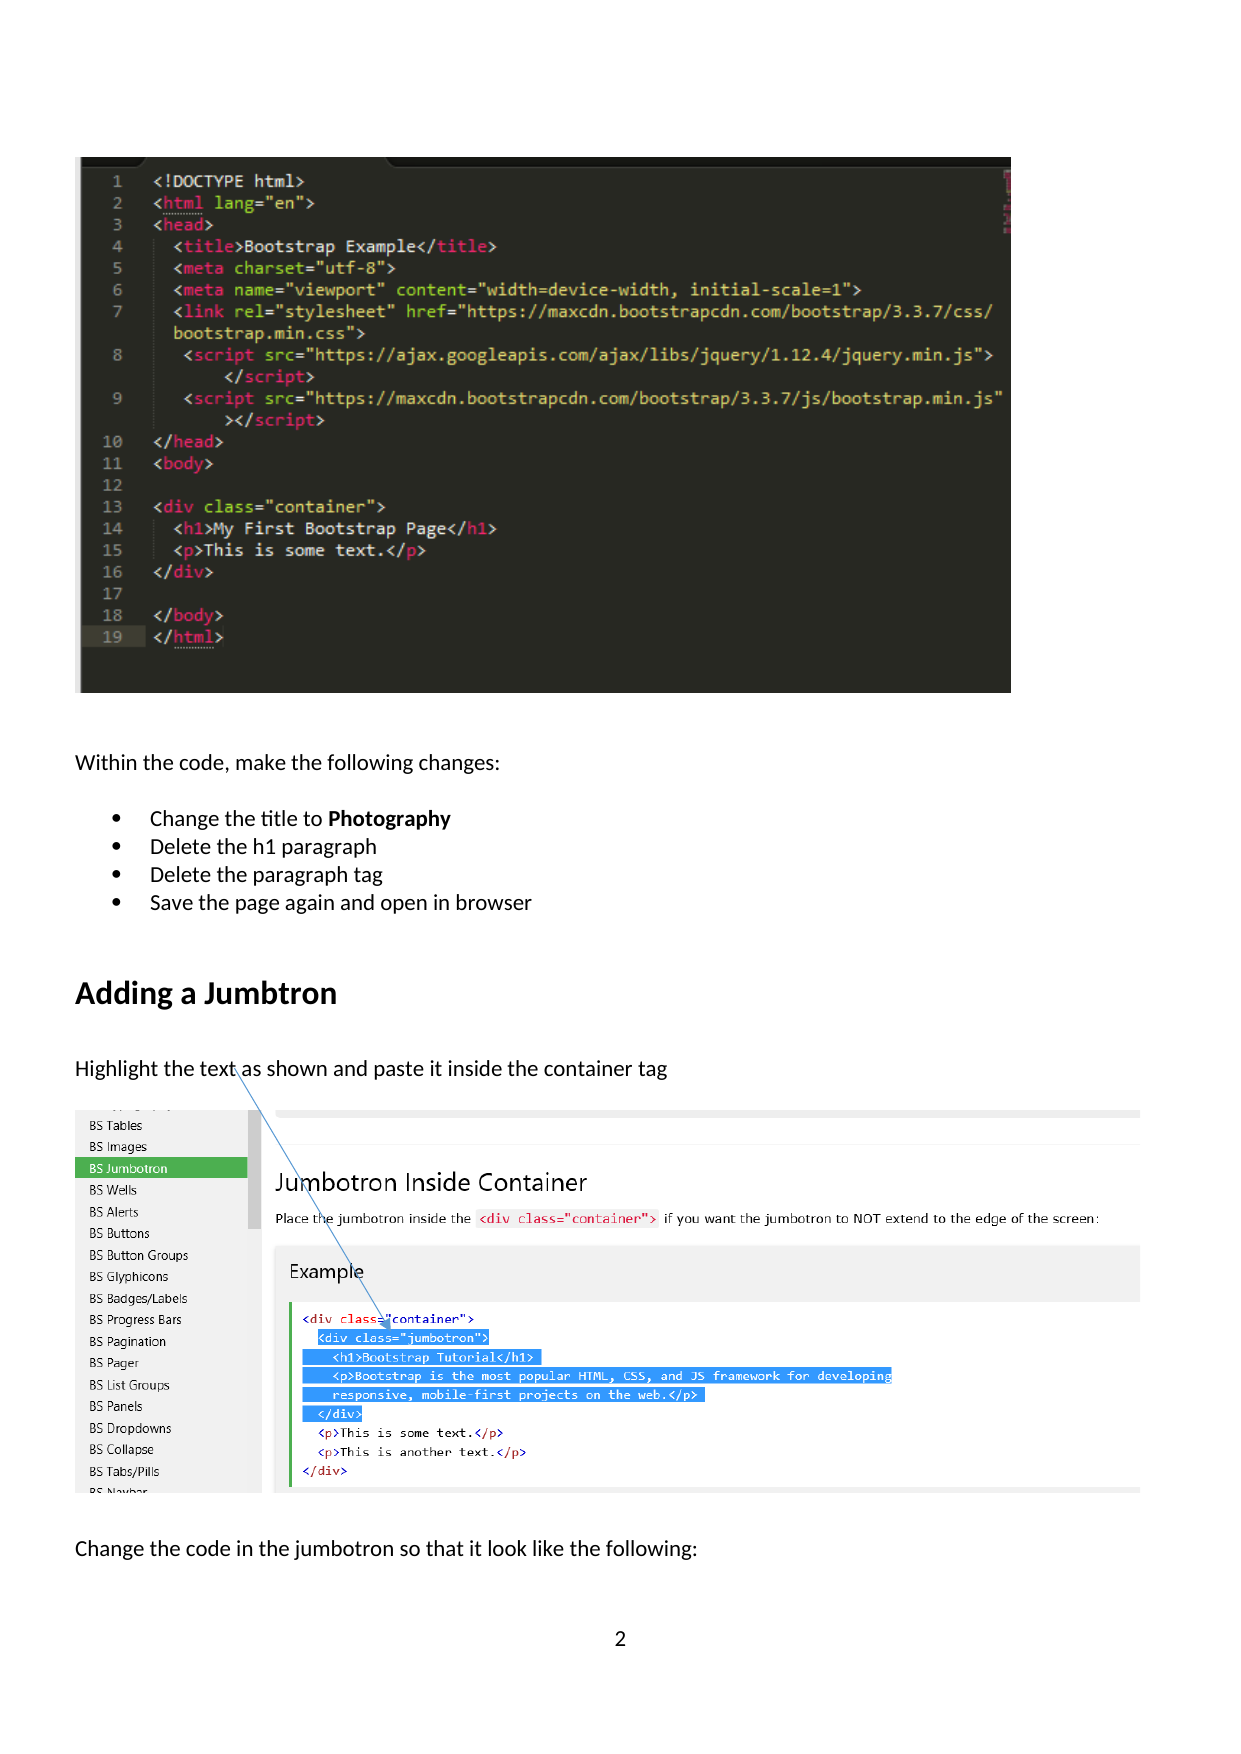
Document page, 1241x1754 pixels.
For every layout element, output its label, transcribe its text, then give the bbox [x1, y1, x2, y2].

text Adding a Jumbtron [75, 972, 1165, 1013]
list Delete the h1 paragraph [112, 832, 1165, 860]
picture [75, 1110, 1141, 1493]
list Change the title to Photography [112, 804, 1165, 832]
text Highlight the text as shown and paste it inside the container tag [75, 1054, 1165, 1082]
picture [75, 157, 1011, 693]
list Save the page again and open in browser [112, 888, 1165, 916]
list Delete the paragraph tag [112, 860, 1165, 888]
text Within the code, make the following changes: [75, 748, 1165, 776]
text Change the code in the jumbotron so that it look like the following: [75, 1534, 1165, 1562]
